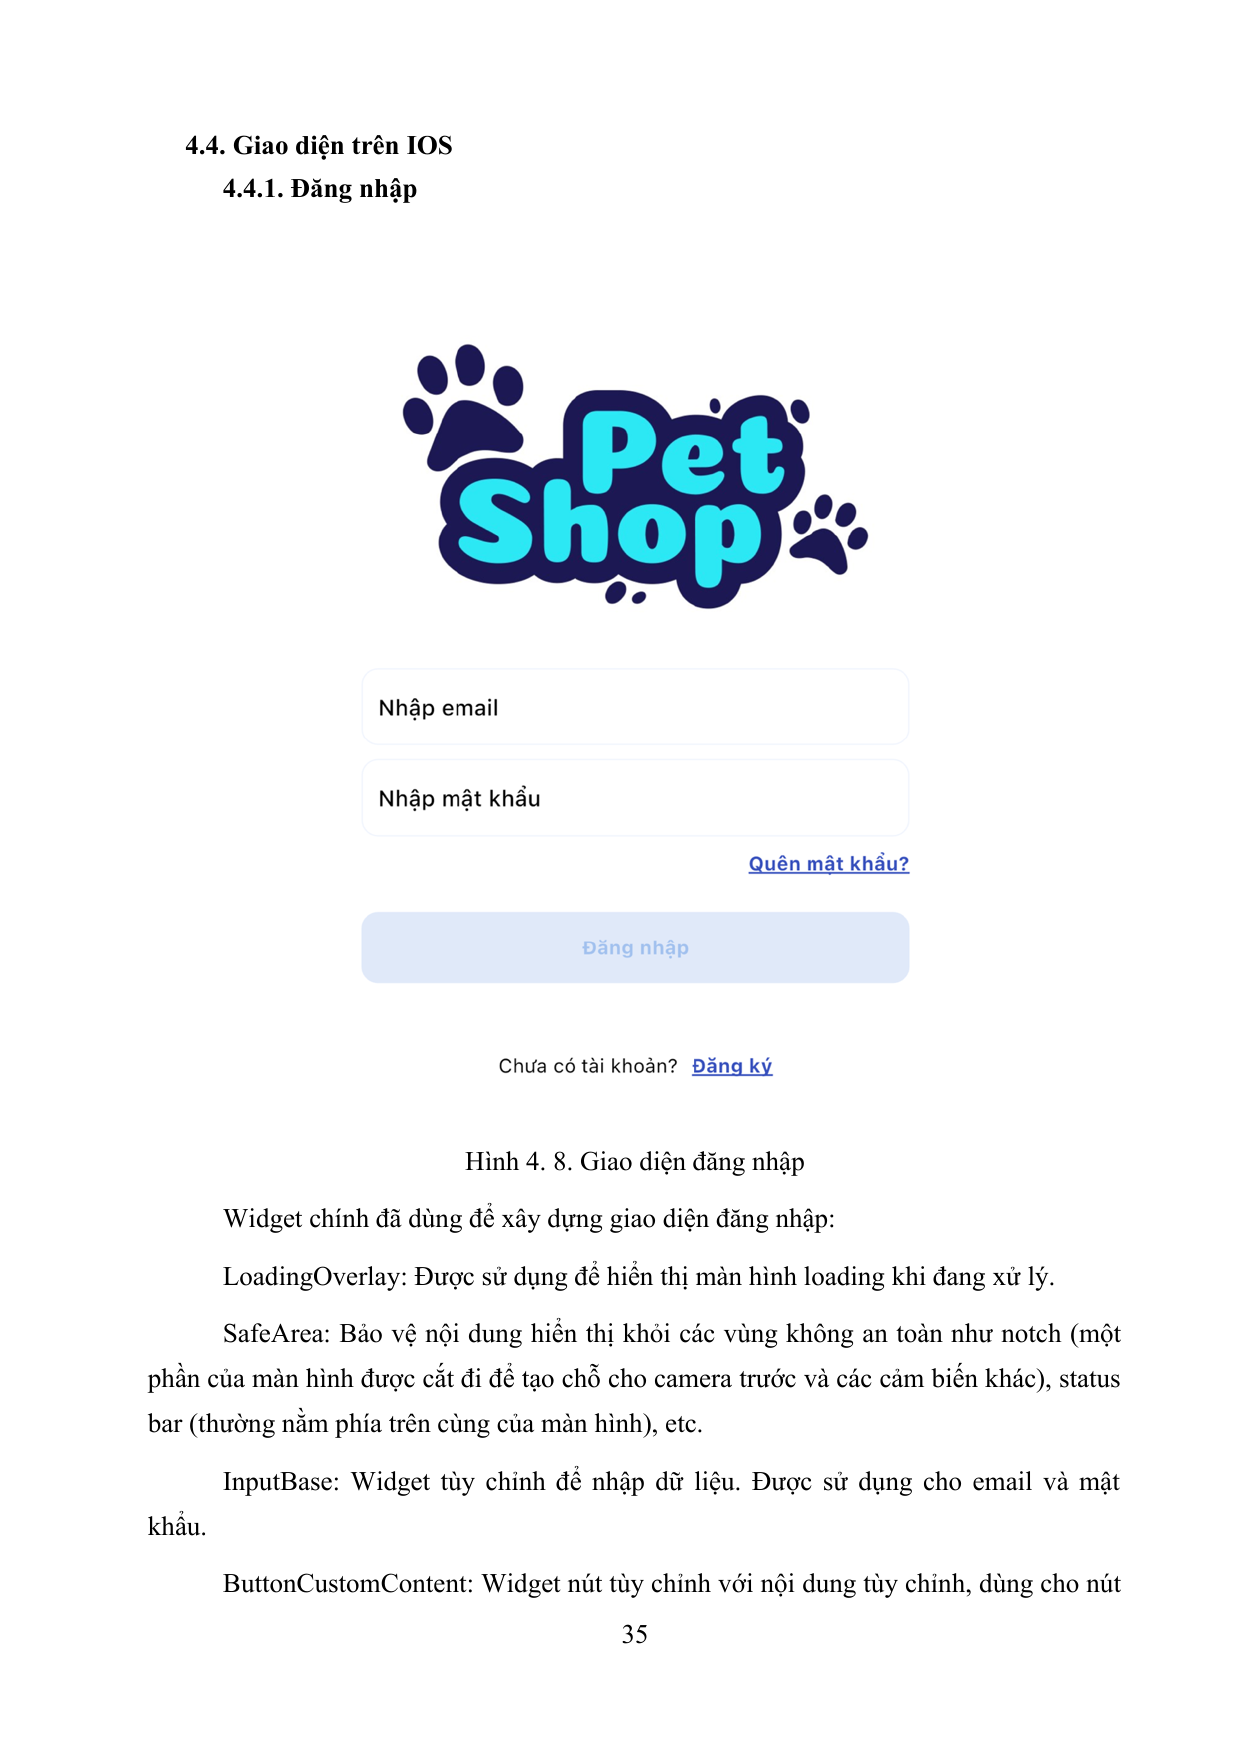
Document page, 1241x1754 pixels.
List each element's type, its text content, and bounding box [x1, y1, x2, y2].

picture [339, 230, 931, 1146]
text Widget chính đã dùng để xây dựng giao diện đăng nhập: [148, 1203, 1122, 1233]
text LoadingOverlay: Được sử dụng để hiển thị màn hình loading khi đang xử lý. [148, 1261, 1122, 1291]
text Giao diện trên IOS [185, 131, 1122, 161]
text InputBase: Widget tùy chỉnh để nhập dữ liệu. Được sử dụng cho email và mật khẩu. [148, 1466, 1122, 1541]
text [148, 1568, 1122, 1598]
text SafeArea: Bảo vệ nội dung hiển thị khỏi các vùng không an toàn như notch (một phần của màn hình được cắt đi để tạo chỗ cho camera trước và các cảm biến khác), status bar (thường nằm phía trên cùng của màn hình), etc. [148, 1318, 1122, 1438]
text Đăng nhập [223, 173, 1122, 203]
text Hình 4. 8. Giao diện đăng nhập [148, 1146, 1122, 1176]
